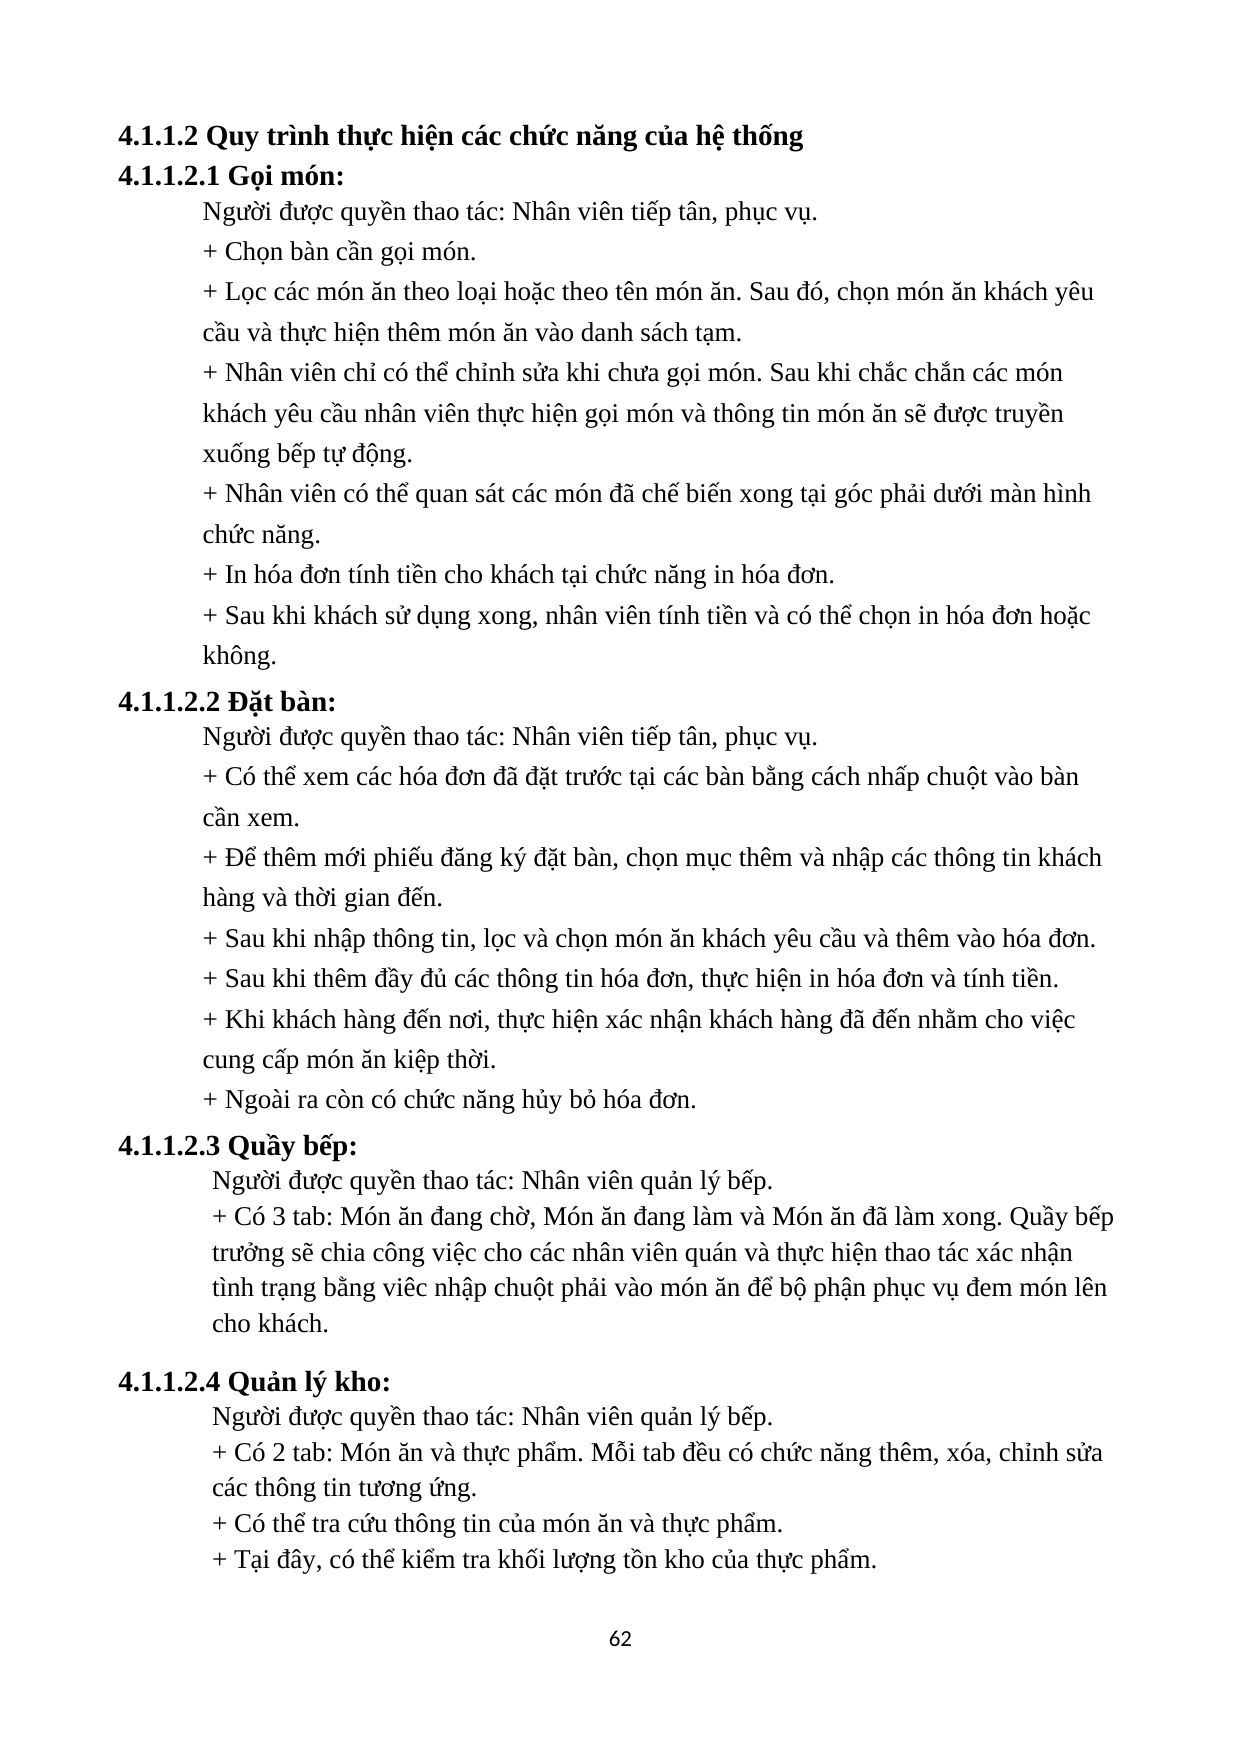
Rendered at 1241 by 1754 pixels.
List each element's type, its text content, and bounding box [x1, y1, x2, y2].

list + Sau khi nhập thông tin, lọc và chọn món ăn khách yêu cầu và thêm vào hóa đơn. [202, 922, 1122, 953]
list + Có thể xem các hóa đơn đã đặt trước tại các bàn bằng cách nhấp chuột vào bàn cần xem. [202, 760, 1122, 832]
list + In hóa đơn tính tiền cho khách tại chức năng in hóa đơn. [202, 558, 1122, 589]
list + Để thêm mới phiếu đăng ký đặt bàn, chọn mục thêm và nhập các thông tin khách hàng và thời gian đến. [202, 841, 1122, 913]
list + Sau khi thêm đầy đủ các thông tin hóa đơn, thực hiện in hóa đơn và tính tiền. + Khi khách hàng đến nơi, thực hiện xác nhận khách hàng đã đến nhằm cho việc cung cấp món ăn kiệp thời. [202, 962, 1122, 1074]
text Người được quyền thao tác: Nhân viên quản lý bếp. + Có 2 tab: Món ăn và thực phẩm. Mỗi tab đều có chức năng thêm, xóa, chỉnh sửa các thông tin tương ứng. + Có thể tra cứu thông tin của món ăn và thực phẩm. + Tại đây, có thể kiểm tra khối lượng tồn kho của thực phẩm. [212, 1400, 1122, 1574]
subtitle 4.1.1.2.2 Đặt bàn: [118, 684, 1122, 717]
subtitle 4.1.1.2.4 Quản lý kho: [118, 1364, 1122, 1397]
list + Lọc các món ăn theo loại hoặc theo tên món ăn. Sau đó, chọn món ăn khách yêu cầu và thực hiện thêm món ăn vào danh sách tạm. [202, 275, 1122, 347]
list Người được quyền thao tác: Nhân viên tiếp tân, phục vụ. [202, 194, 1122, 226]
subtitle 4.1.1.2.3 Quầy bếp: [118, 1128, 1122, 1162]
subtitle 4.1.1.2 Quy trình thực hiện các chức năng của hệ thống [118, 118, 1122, 152]
list + Chọn bàn cần gọi món. [202, 235, 1122, 266]
list + Nhân viên chỉ có thể chỉnh sửa khi chưa gọi món. Sau khi chắc chắn các món khách yêu cầu nhân viên thực hiện gọi món và thông tin món ăn sẽ được truyền xuống bếp tự động. [202, 356, 1122, 468]
list Người được quyền thao tác: Nhân viên tiếp tân, phục vụ. [202, 720, 1122, 751]
list + Nhân viên có thể quan sát các món đã chế biến xong tại góc phải dưới màn hình chức năng. [202, 477, 1122, 549]
subtitle 4.1.1.2.1 Gọi món: [118, 158, 1122, 192]
list + Ngoài ra còn có chức năng hủy bỏ hóa đơn. [202, 1084, 1122, 1115]
text Người được quyền thao tác: Nhân viên quản lý bếp. + Có 3 tab: Món ăn đang chờ, Món ăn đang làm và Món ăn đã làm xong. Quầy bếp trưởng sẽ chia công việc cho các nhân viên quán và thực hiện thao tác xác nhận tình trạng bằng viêc nhập chuột phải vào món ăn để bộ phận phục vụ đem món lên cho khách. [212, 1164, 1122, 1338]
list + Sau khi khách sử dụng xong, nhân viên tính tiền và có thể chọn in hóa đơn hoặc không. [202, 599, 1122, 670]
